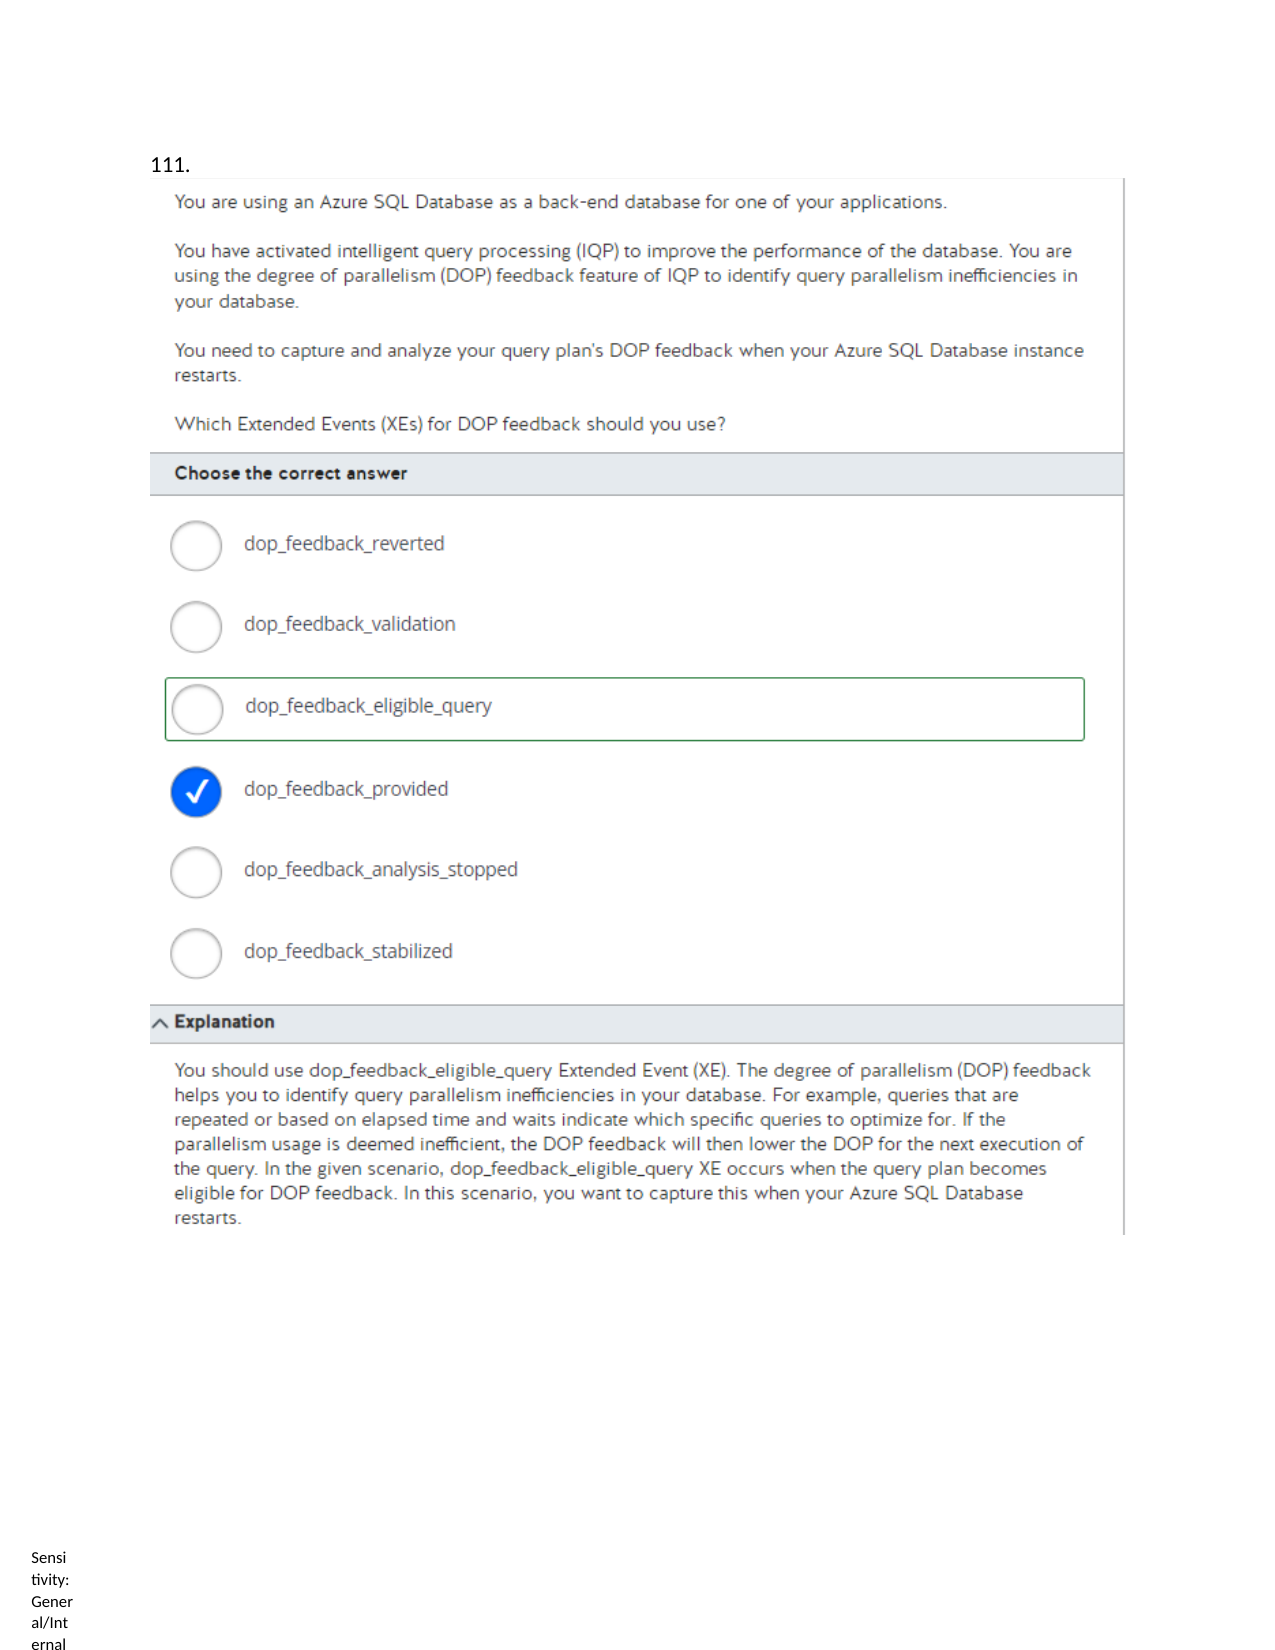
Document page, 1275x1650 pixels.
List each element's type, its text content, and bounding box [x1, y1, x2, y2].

picture [150, 178, 1125, 1235]
text 111. [150, 150, 1125, 178]
